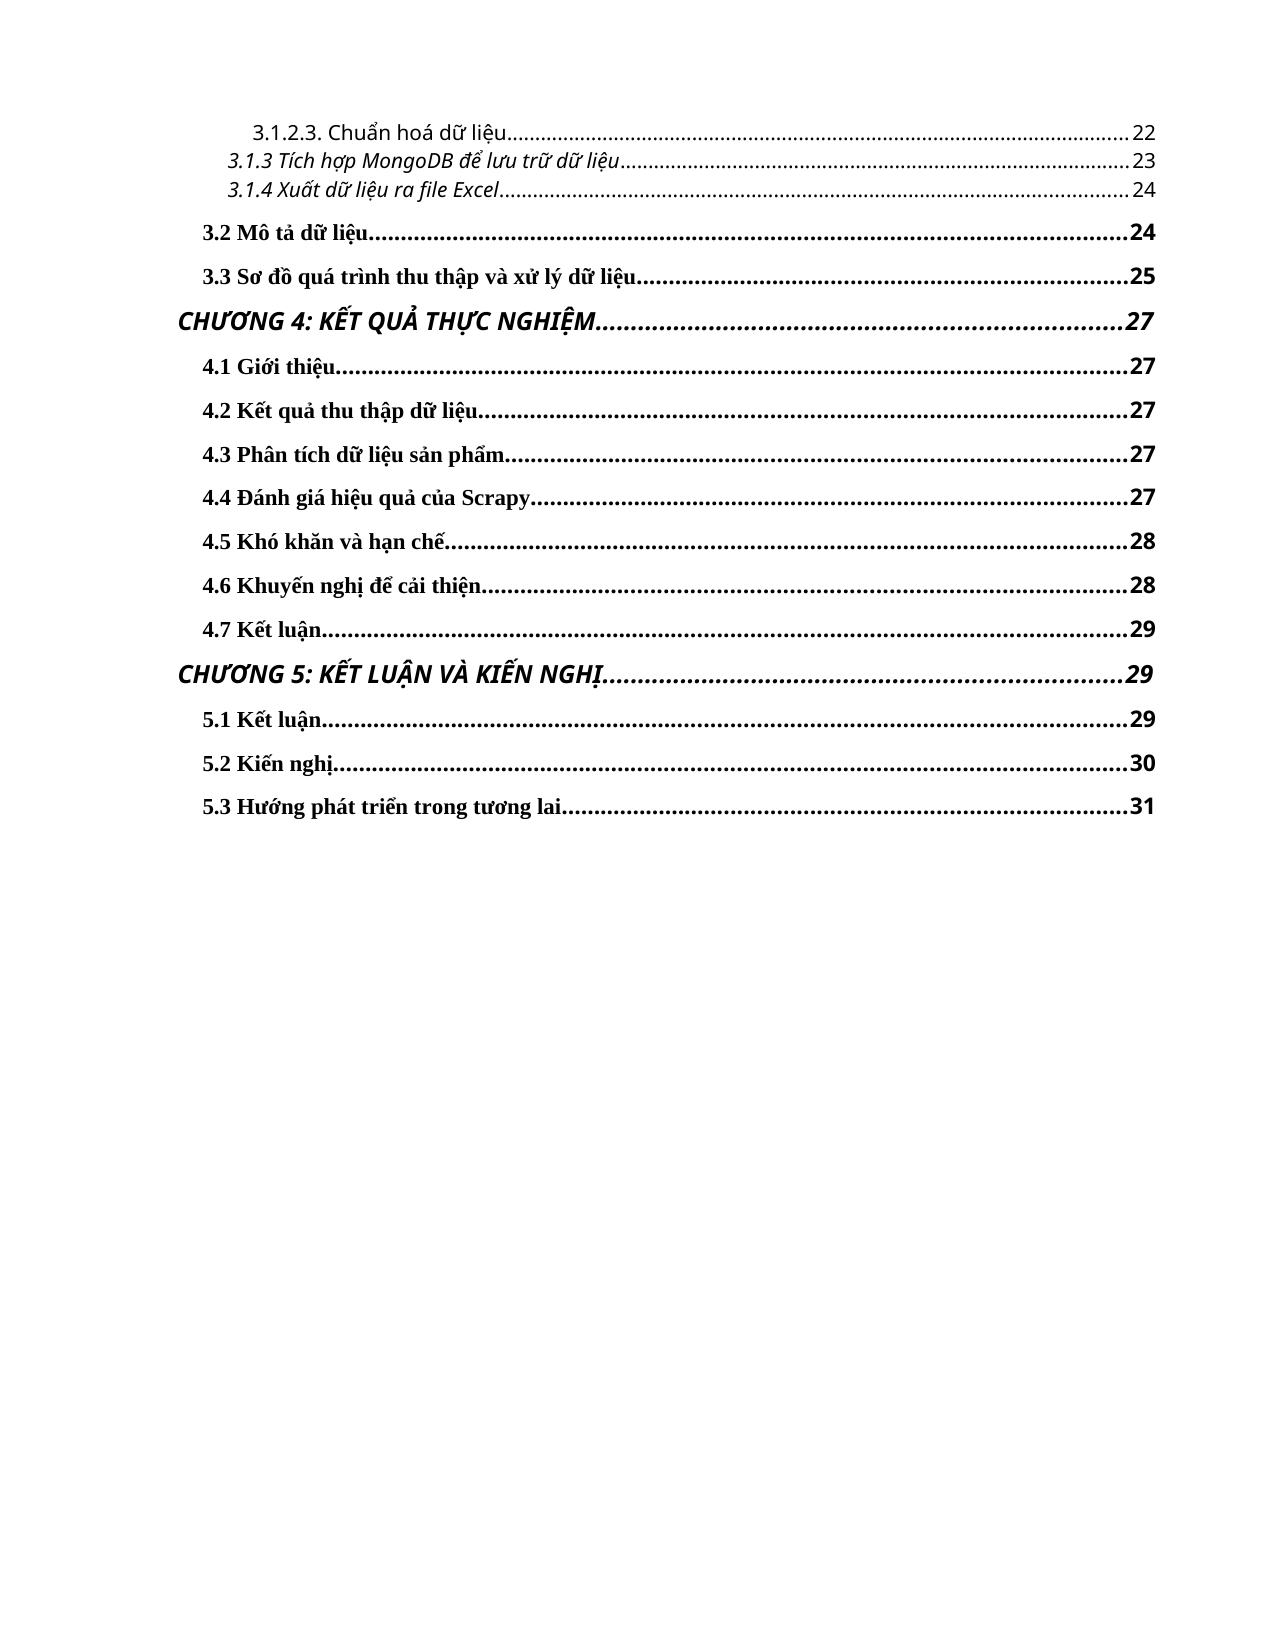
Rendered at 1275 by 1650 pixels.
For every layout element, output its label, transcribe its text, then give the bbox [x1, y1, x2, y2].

text 4.1 Giới thiệu 27 [202, 350, 1157, 381]
text 4.5 Khó khăn và hạn chế 28 [202, 525, 1157, 556]
text 5.2 Kiến nghị 30 [202, 747, 1157, 778]
text CHƯƠNG 5: KẾT LUẬN VÀ KIẾN NGHỊ 29 [177, 656, 1157, 690]
text 4.7 Kết luận 29 [202, 612, 1157, 644]
text 4.2 Kết quả thu thập dữ liệu 27 [202, 394, 1157, 425]
text 4.4 Đánh giá hiệu quả của Scrapy 27 [202, 481, 1157, 512]
text 3.1.4 Xuất dữ liệu ra file Excel 24 [227, 175, 1157, 203]
text CHƯƠNG 4: KẾT QUẢ THỰC NGHIỆM 27 [177, 303, 1157, 337]
text 3.2 Mô tả dữ liệu 24 [202, 216, 1157, 247]
text 4.3 Phân tích dữ liệu sản phẩm 27 [202, 437, 1157, 469]
text 5.3 Hướng phát triển trong tương lai 31 [202, 790, 1157, 822]
text 3.1.2.3. Chuẩn hoá dữ liệu 22 [252, 118, 1157, 147]
text 3.3 Sơ đồ quá trình thu thập và xử lý dữ liệu 25 [202, 260, 1157, 291]
text 5.1 Kết luận 29 [202, 703, 1157, 734]
text 3.1.3 Tích hợp MongoDB để lưu trữ dữ liệu 23 [227, 147, 1157, 175]
text 4.6 Khuyến nghị để cải thiện 28 [202, 569, 1157, 600]
